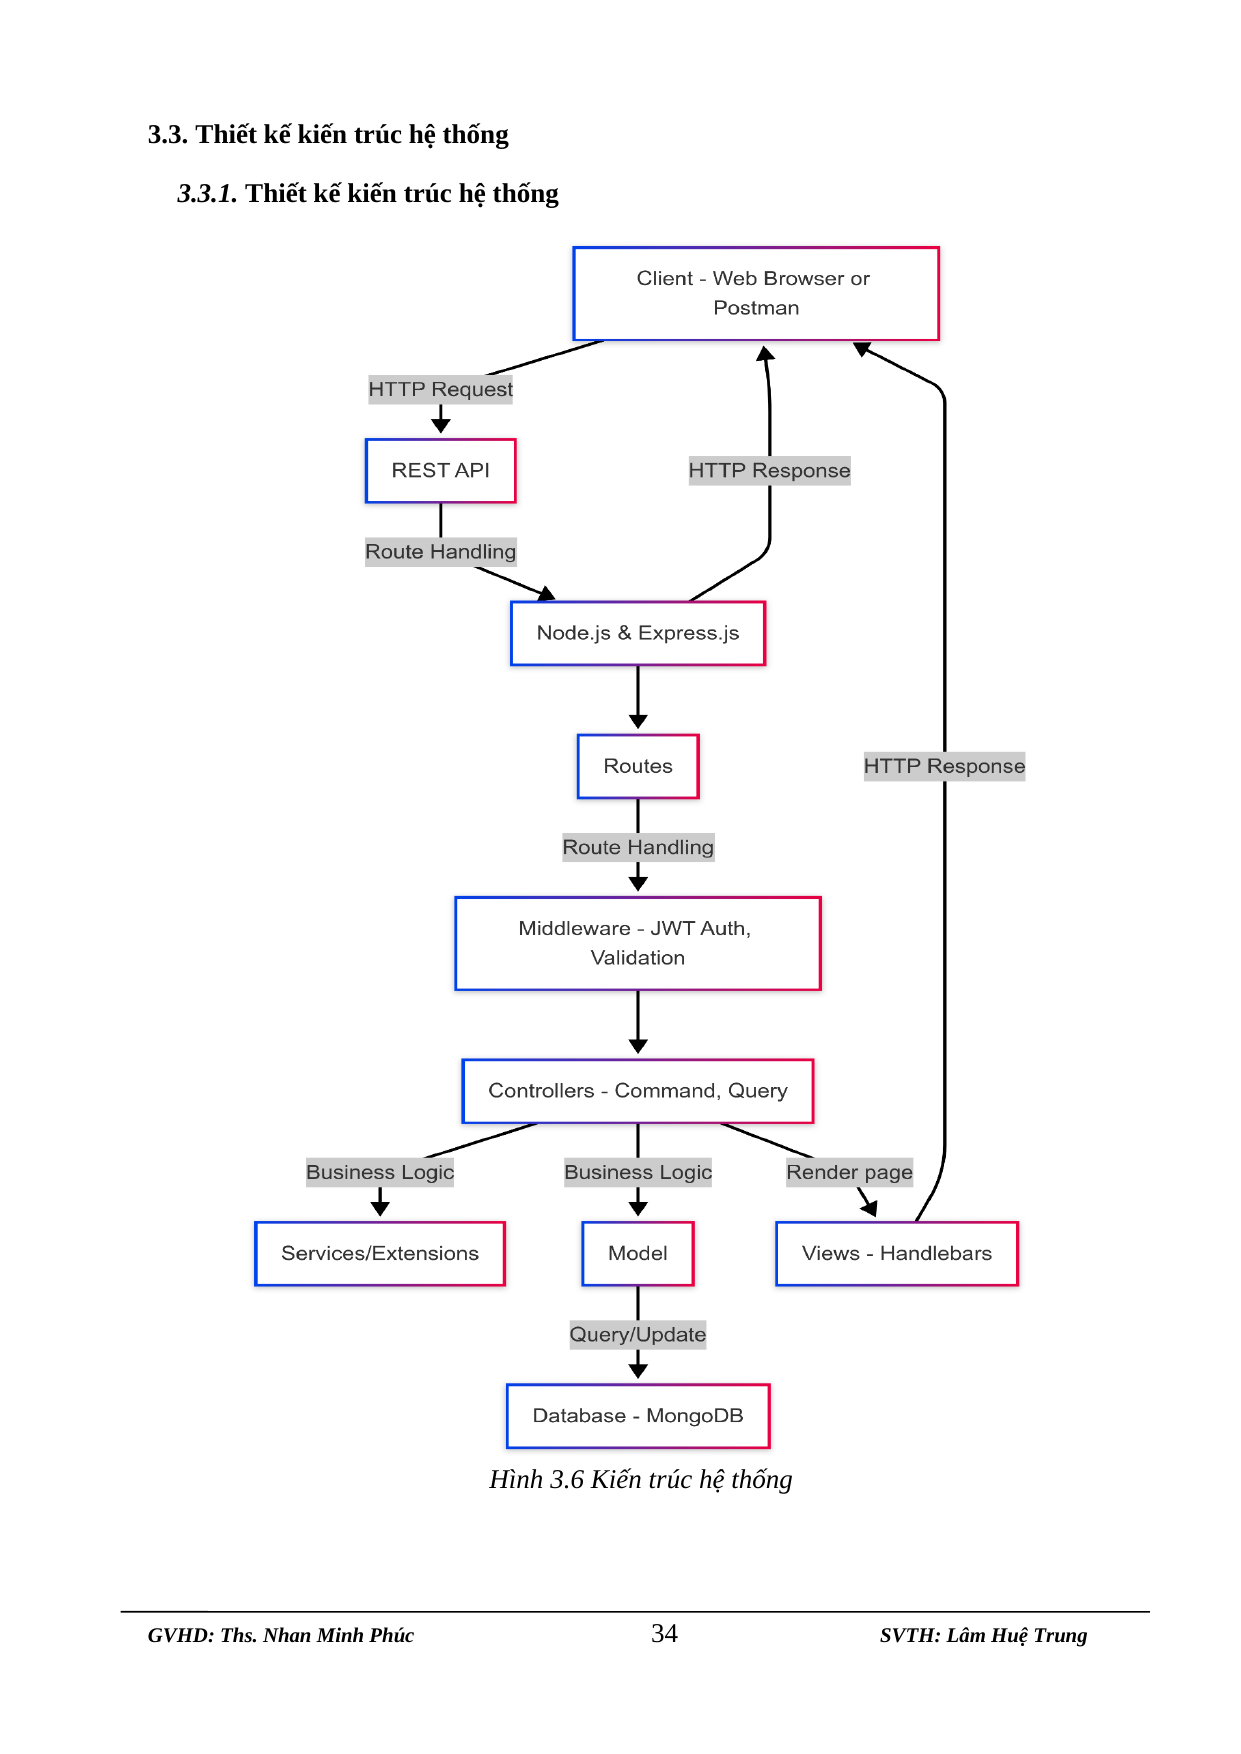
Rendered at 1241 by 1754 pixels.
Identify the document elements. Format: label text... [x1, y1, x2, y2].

subtitle Thiết kế kiến trúc hệ thống [148, 118, 1137, 149]
picture [243, 236, 1041, 1463]
subtitle Thiết kế kiến trúc hệ thống [177, 177, 1137, 208]
